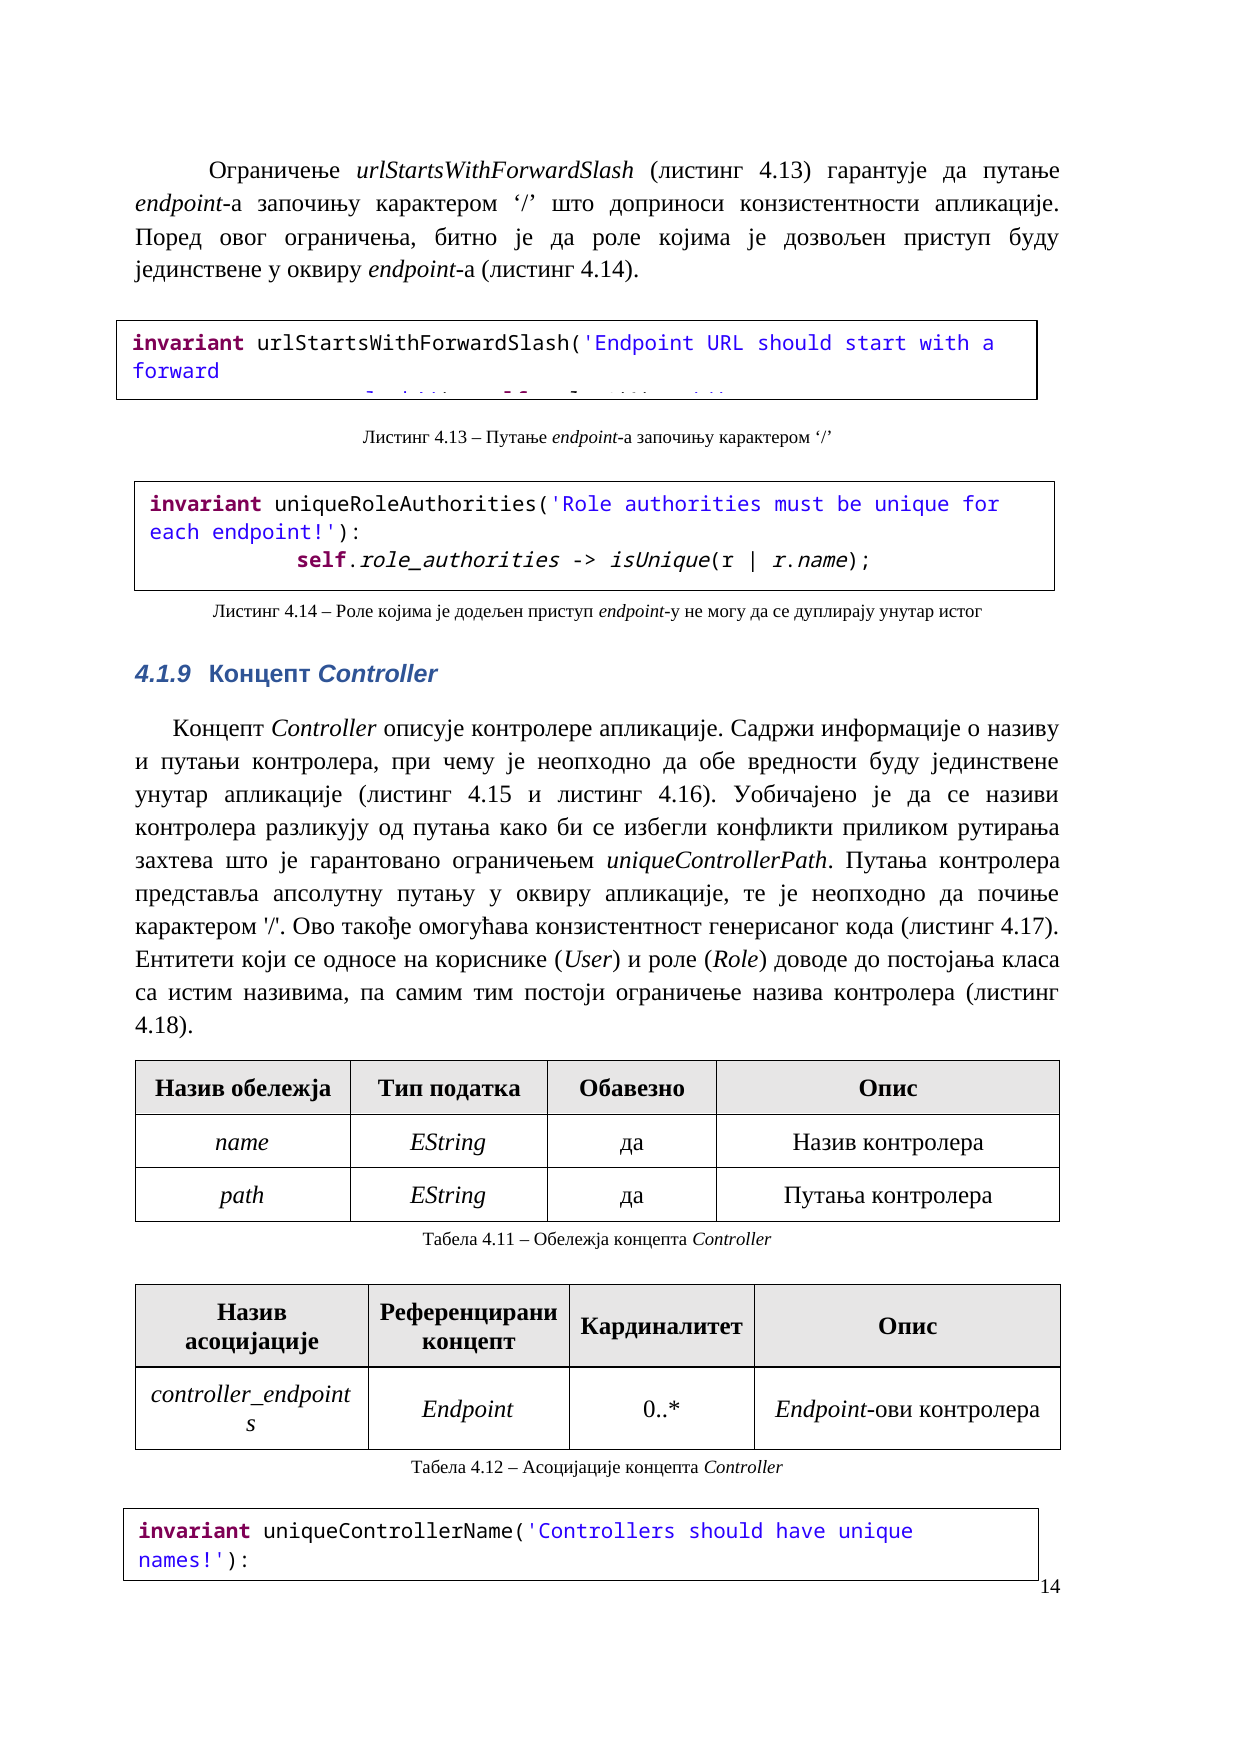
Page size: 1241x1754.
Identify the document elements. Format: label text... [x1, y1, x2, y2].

table_cell name [136, 1115, 350, 1167]
table_cell EString [351, 1168, 547, 1221]
table_header Тип податка [351, 1061, 547, 1113]
text Ограничење urlStartsWithForwardSlash (листинг 4.13) гарантује да путање endpoint-а започињу карактером ‘/’ што доприноси конзистентности апликације. Поред овог ограничења, битно је да роле којима је дозвољен приступ буду јединствене у оквиру endpoint-a (листинг 4.14). [135, 156, 1060, 283]
table_header Референцирани концепт [369, 1285, 569, 1366]
table_header Опис [717, 1061, 1059, 1113]
table_header Опис [755, 1285, 1060, 1366]
table_cell 0..* [570, 1368, 754, 1449]
text Табела 4.12 – Асоцијације концепта Controller [135, 1456, 1060, 1478]
table_cell да [548, 1115, 716, 1167]
table_cell Endpoint-ови контролера [755, 1368, 1060, 1449]
table_cell EString [351, 1115, 547, 1167]
subtitle Концепт Controller [135, 659, 1060, 688]
text Табела 4.11 – Обележја концепта Controller [135, 1228, 1060, 1250]
table_cell Endpoint [369, 1368, 569, 1449]
table_header Обавезно [548, 1061, 716, 1113]
table_cell да [548, 1168, 716, 1221]
table_header Назив асоцијације [136, 1285, 368, 1366]
table_cell Назив контролера [717, 1115, 1059, 1167]
table_cell path [136, 1168, 350, 1221]
table_header Кардиналитет [570, 1285, 754, 1366]
text Листинг 4.13 – Путање endpoint-а започињу карактером ‘/’ [135, 304, 1060, 447]
table_cell controller_endpoints [136, 1368, 368, 1449]
table_cell Путања контролера [717, 1168, 1059, 1221]
table_header Назив обележја [136, 1061, 350, 1113]
text Концепт Controller описује контролере апликације. Садржи информације о називу и путањи контролера, при чему је неопходно да обе вредности буду јединствене унутар апликације (листинг 4.15 и листинг 4.16). Уобичајено је да се називи контролера разликују од путања како би се избегли конфликти приликом рутирања захтева што је гарантовано ограничењем uniqueControllerPath. Путања контролера представља апсолутну путању у оквиру апликације, те је неопходно да почиње карактером '/'. Ово такође омогућава конзистентност генерисаног кода (листинг 4.17). Ентитети који се односе на кориснике (User) и роле (Role) доводе до постојања класа са истим називима, па самим тим постоји ограничење назива контролера (листинг 4.18). [135, 713, 1060, 1039]
text Листинг 4.14 – Роле којима је додељен приступ endpoint-у не могу да се дуплирају унутар истог [135, 481, 1060, 622]
